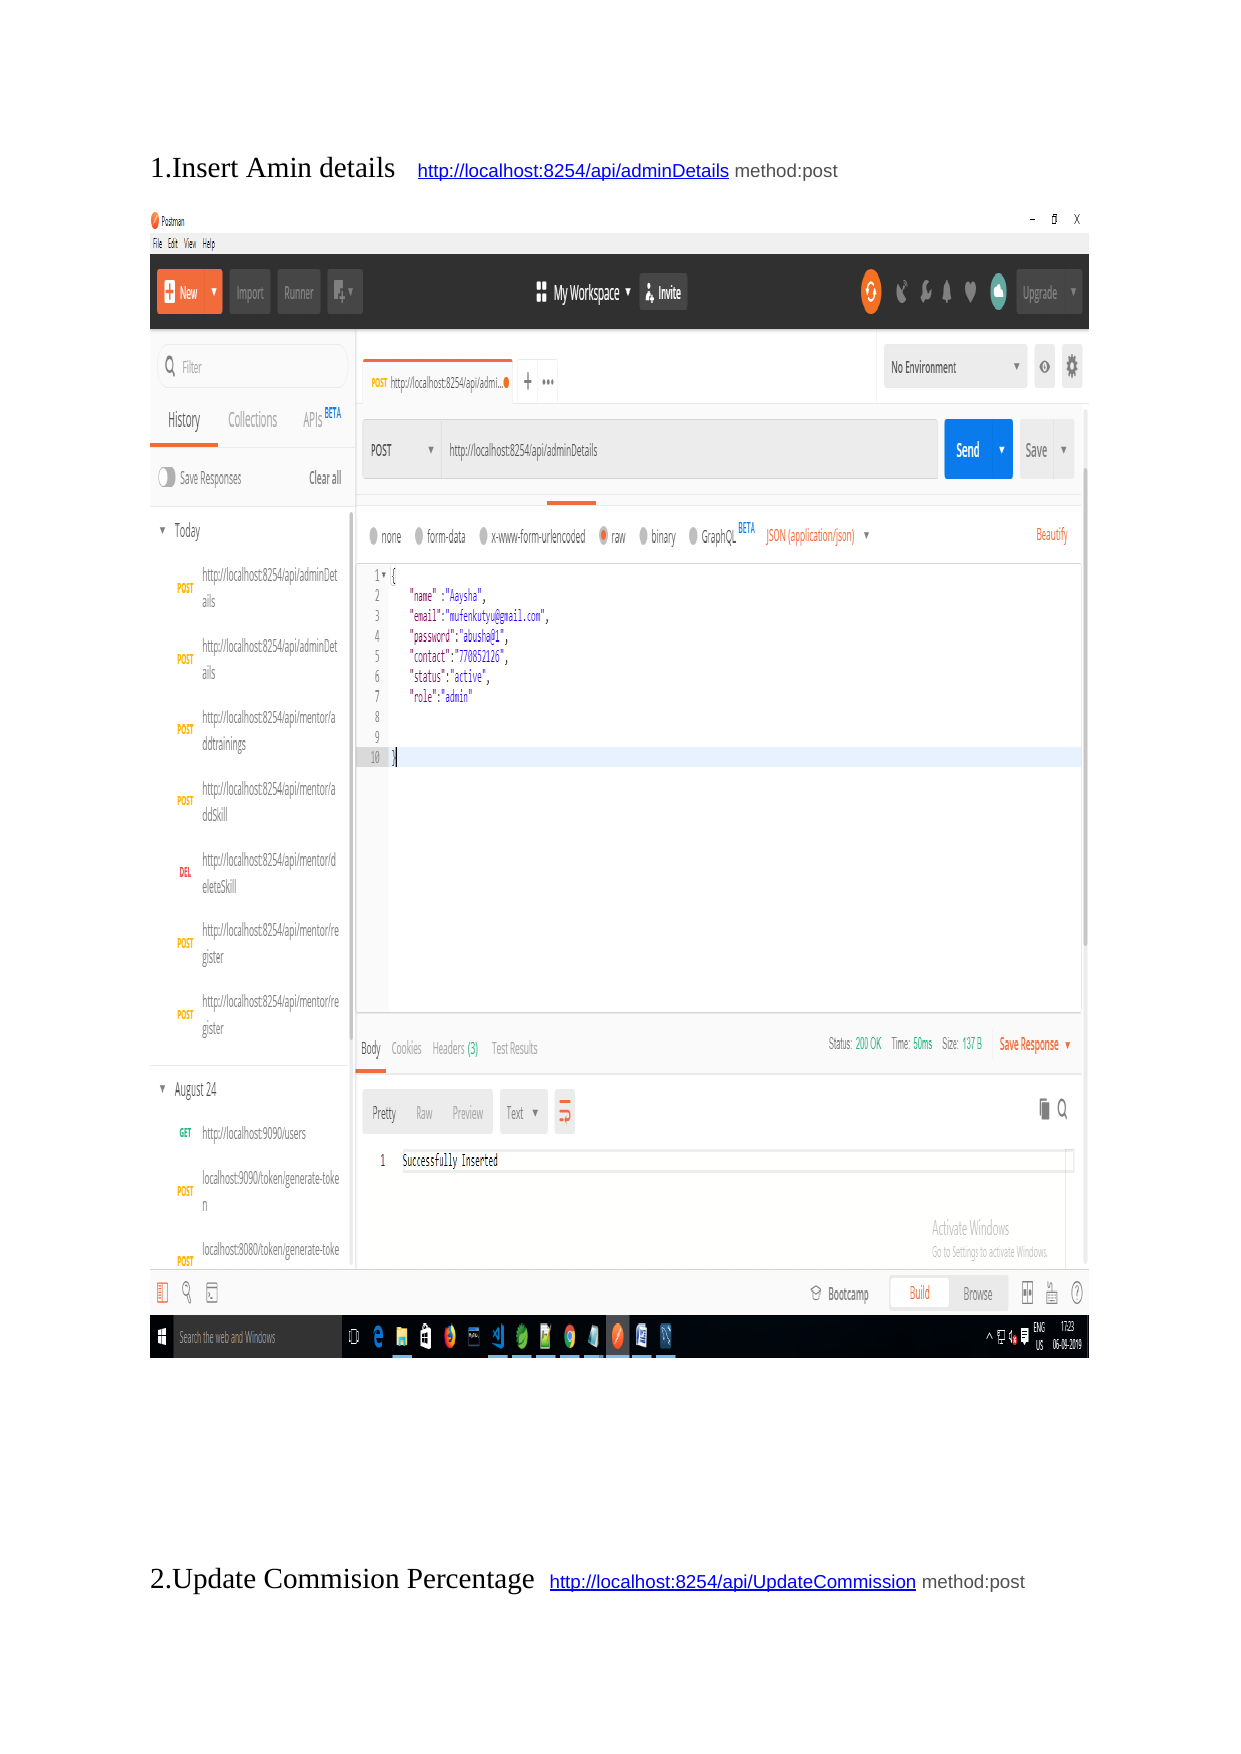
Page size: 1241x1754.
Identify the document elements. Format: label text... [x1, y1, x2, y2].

picture [150, 209, 1089, 1358]
text 1.Insert Amin details http://localhost:8254/api/adminDetails method:post [150, 150, 1090, 183]
text 2.Update Commision Percentage http://localhost:8254/api/UpdateCommission method:post [150, 1561, 1090, 1594]
